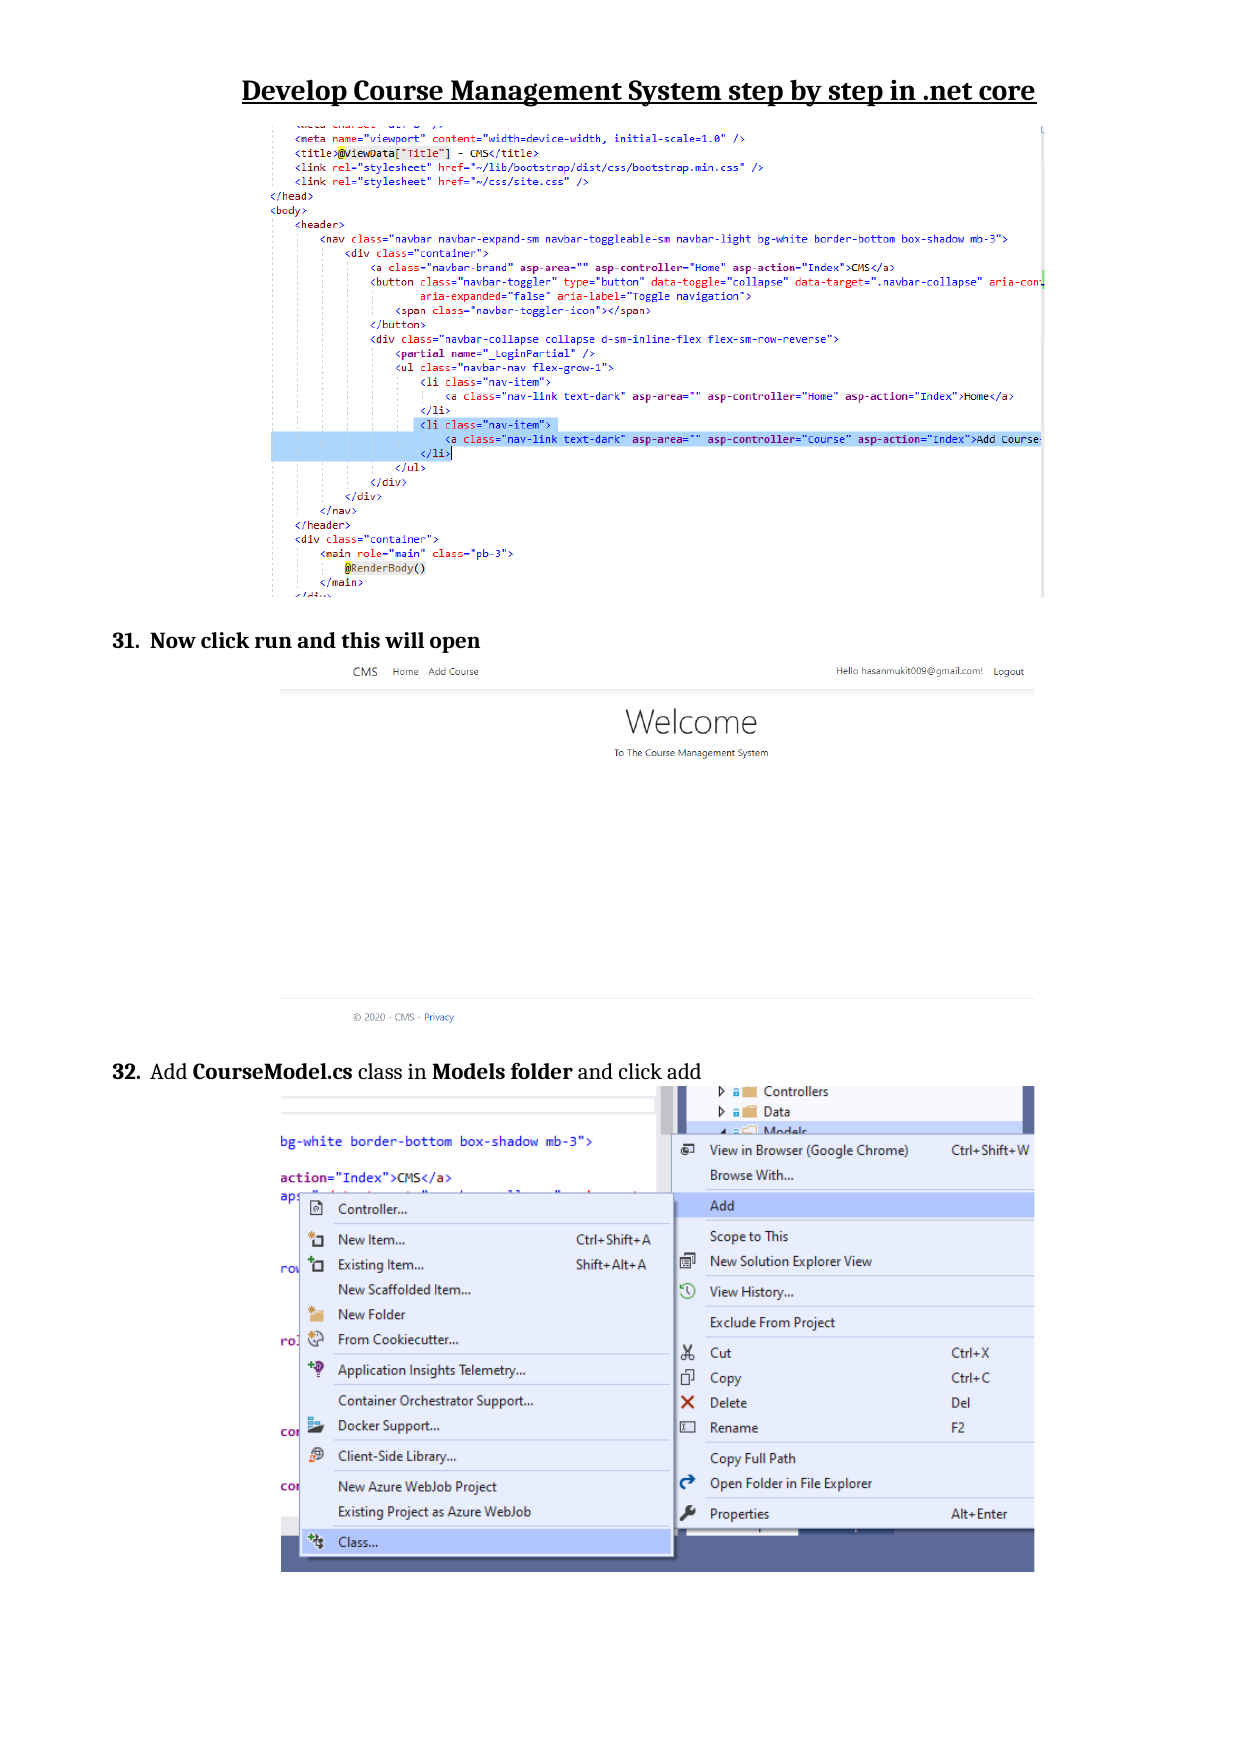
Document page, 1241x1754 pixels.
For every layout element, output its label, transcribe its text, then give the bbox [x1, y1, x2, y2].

list Now click run and this will open [112, 628, 1165, 654]
list Add CourseModel.cs class in Models folder and click add [112, 1058, 1165, 1085]
picture [271, 126, 1045, 597]
picture [281, 1086, 1035, 1572]
picture [280, 656, 1035, 1028]
